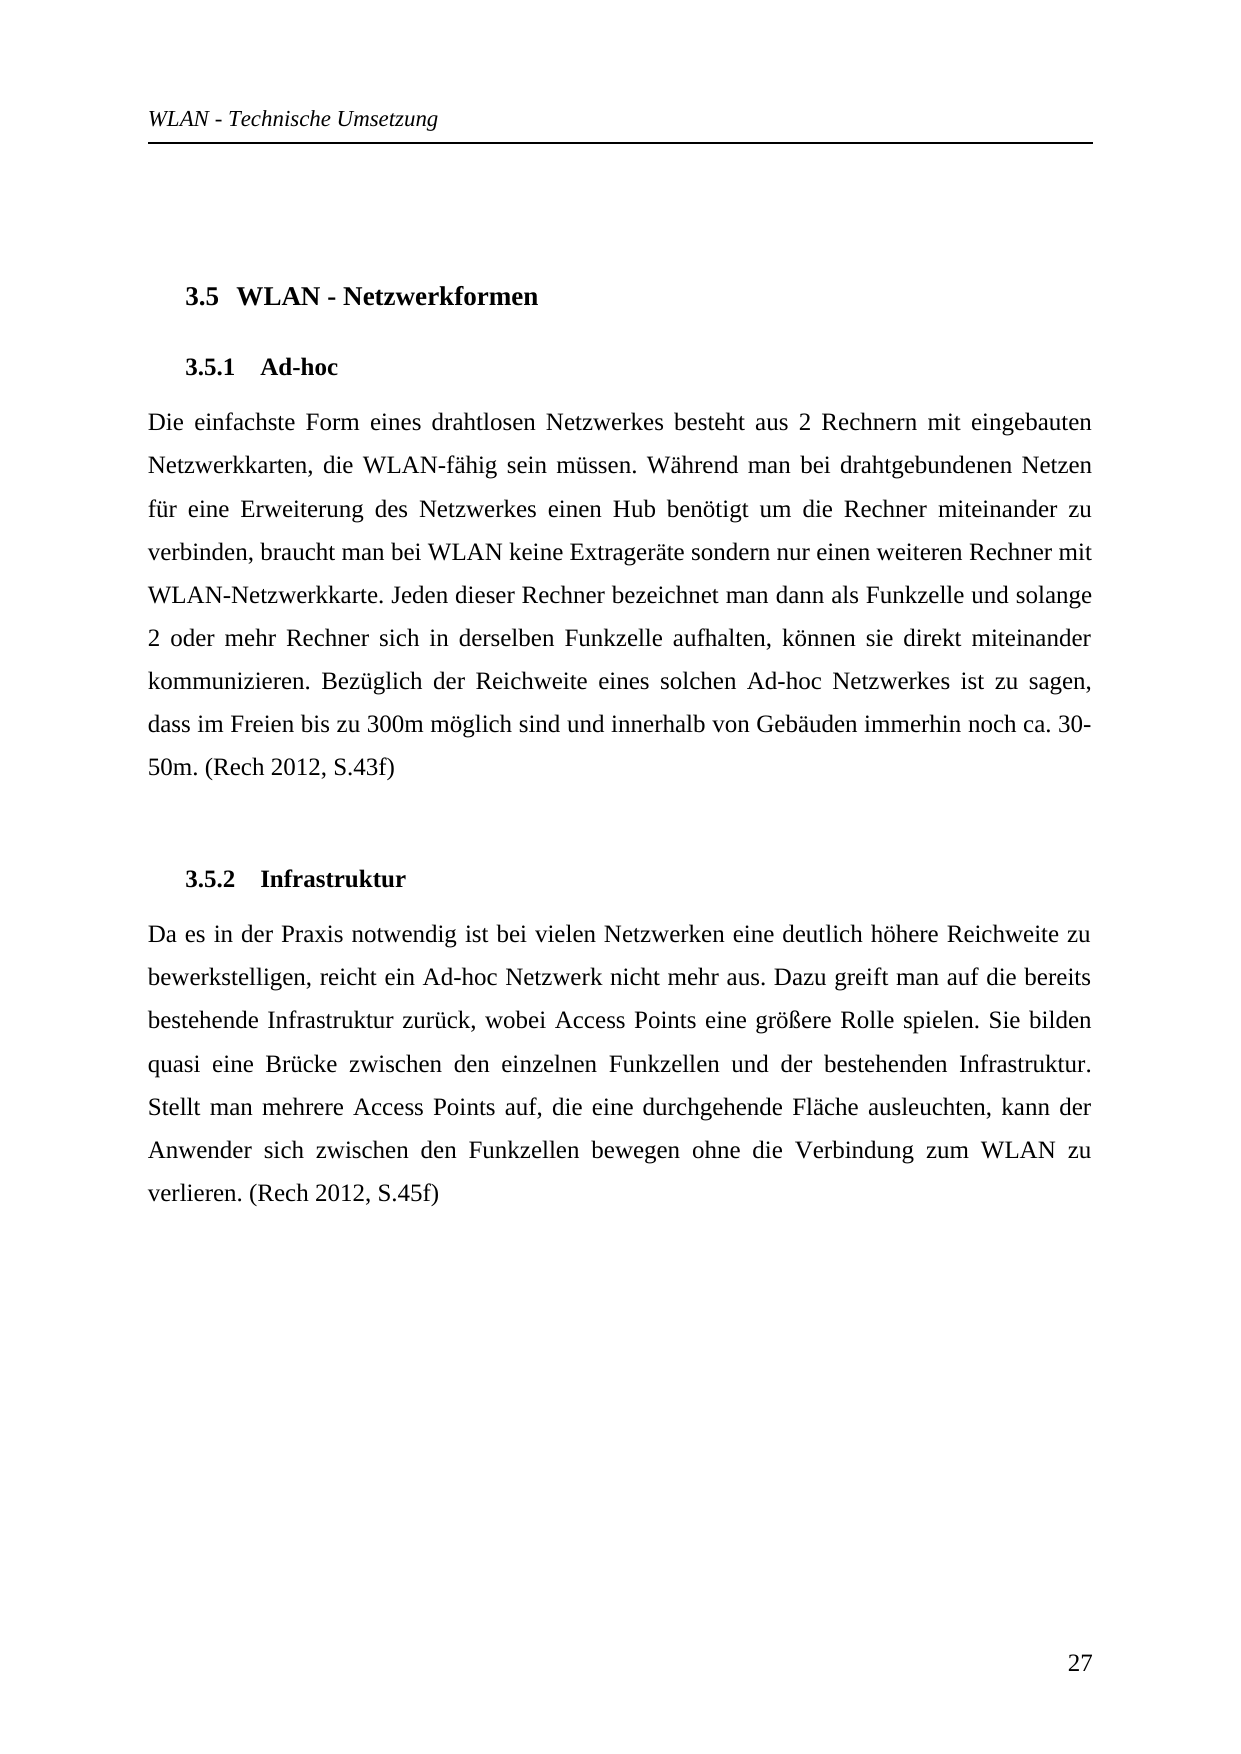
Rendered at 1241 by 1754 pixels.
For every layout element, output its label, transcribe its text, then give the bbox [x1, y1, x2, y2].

subtitle WLAN - Netzwerkformen [185, 280, 1093, 311]
text Da es in der Praxis notwendig ist bei vielen Netzwerken eine deutlich höhere Reichweite zu bewerkstelligen, reicht ein Ad-hoc Netzwerk nicht mehr aus. Dazu greift man auf die bereits bestehende Infrastruktur zurück, wobei Access Points eine größere Rolle spielen. Sie bilden quasi eine Brücke zwischen den einzelnen Funkzellen und der bestehenden Infrastruktur. Stellt man mehrere Access Points auf, die eine durchgehende Fläche ausleuchten, kann der Anwender sich zwischen den Funkzellen bewegen ohne die Verbindung zum WLAN zu verlieren. (Rech 2012, S.45f) [148, 919, 1093, 1207]
subtitle Ad-hoc [185, 352, 1093, 381]
subtitle Infrastruktur [185, 864, 1093, 892]
text Die einfachste Form eines drahtlosen Netzwerkes besteht aus 2 Rechnern mit eingebauten Netzwerkkarten, die WLAN-fähig sein müssen. Während man bei drahtgebundenen Netzen für eine Erweiterung des Netzwerkes einen Hub benötigt um die Rechner miteinander zu verbinden, braucht man bei WLAN keine Extrageräte sondern nur einen weiteren Rechner mit WLAN-Netzwerkkarte. Jeden dieser Rechner bezeichnet man dann als Funkzelle und solange 2 oder mehr Rechner sich in derselben Funkzelle aufhalten, können sie direkt miteinander kommunizieren. Bezüglich der Reichweite eines solchen Ad-hoc Netzwerkes ist zu sagen, dass im Freien bis zu 300m möglich sind und innerhalb von Gebäuden immerhin noch ca. 30-50m. (Rech 2012, S.43f) [148, 407, 1093, 781]
